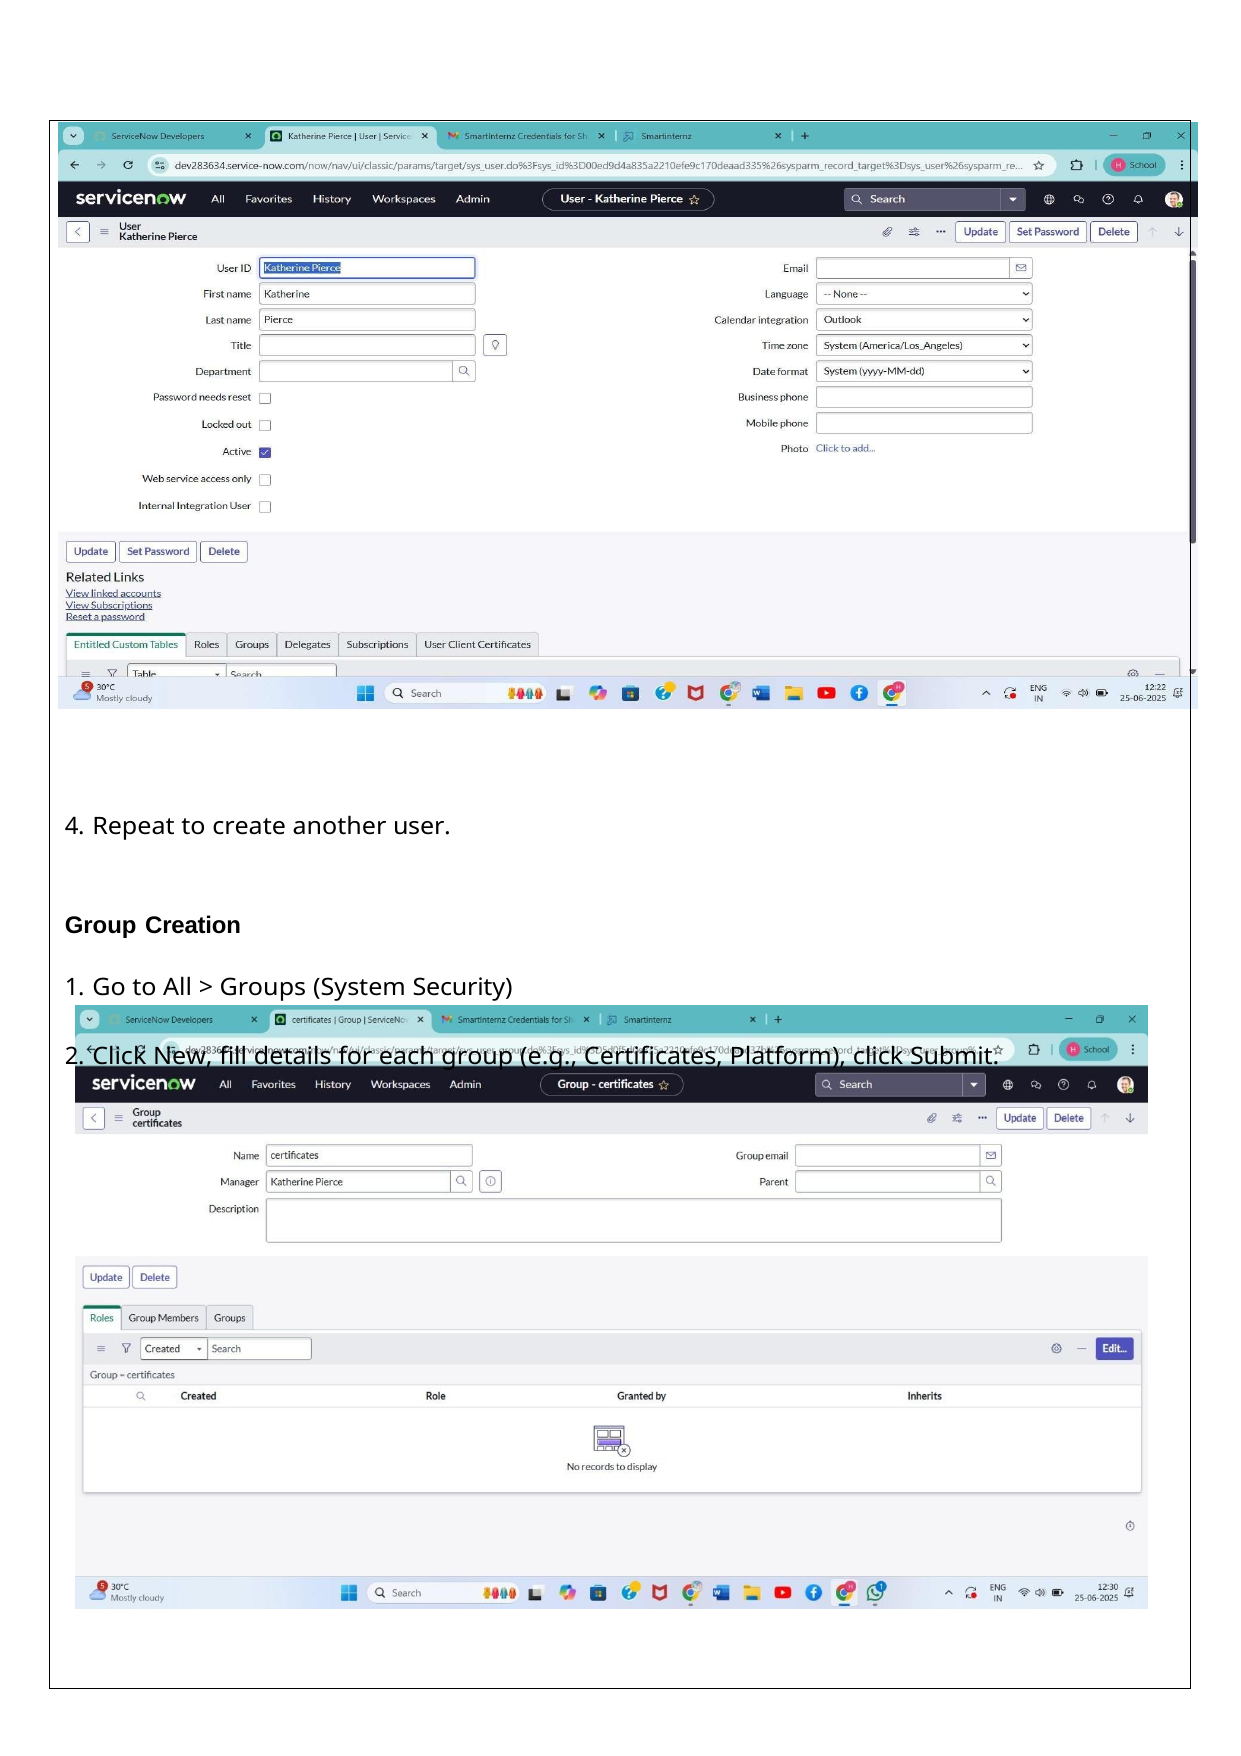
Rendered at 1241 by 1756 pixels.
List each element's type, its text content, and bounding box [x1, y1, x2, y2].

picture [75, 1072, 1148, 1609]
list Go to All > Groups (System Security) [64, 970, 1181, 1002]
picture [75, 1005, 1148, 1039]
subtitle Group Creation [64, 911, 1181, 939]
picture [1191, 122, 1198, 709]
picture [58, 122, 1190, 709]
list Repeat to create another user. [64, 809, 1181, 842]
list Click New, fill details for each group (e.g., Certificates, Platform), click Submit. [64, 1039, 1181, 1072]
